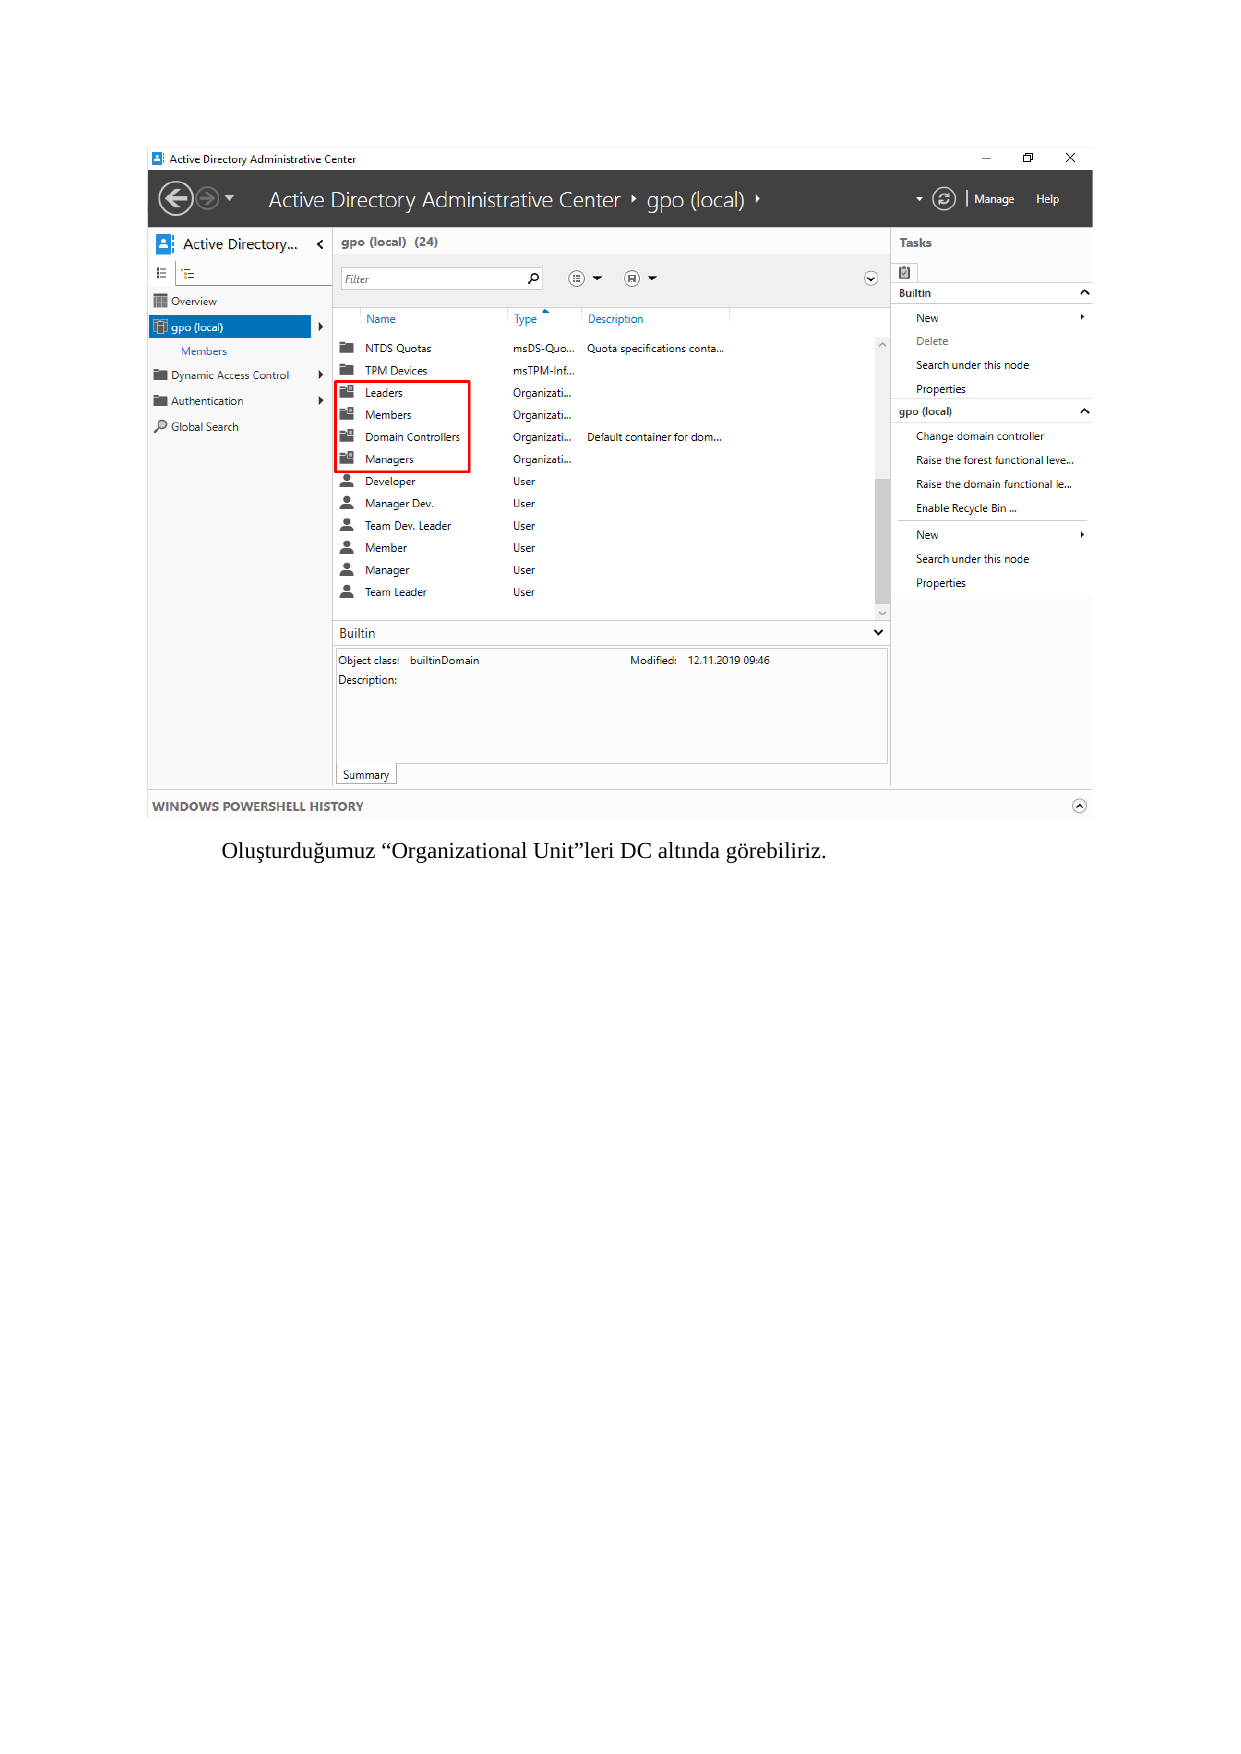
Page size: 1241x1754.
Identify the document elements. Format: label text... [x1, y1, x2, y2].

picture [147, 147, 1093, 818]
text Oluşturduğumuz “Organizational Unit”leri DC altında görebiliriz. [148, 837, 1093, 863]
